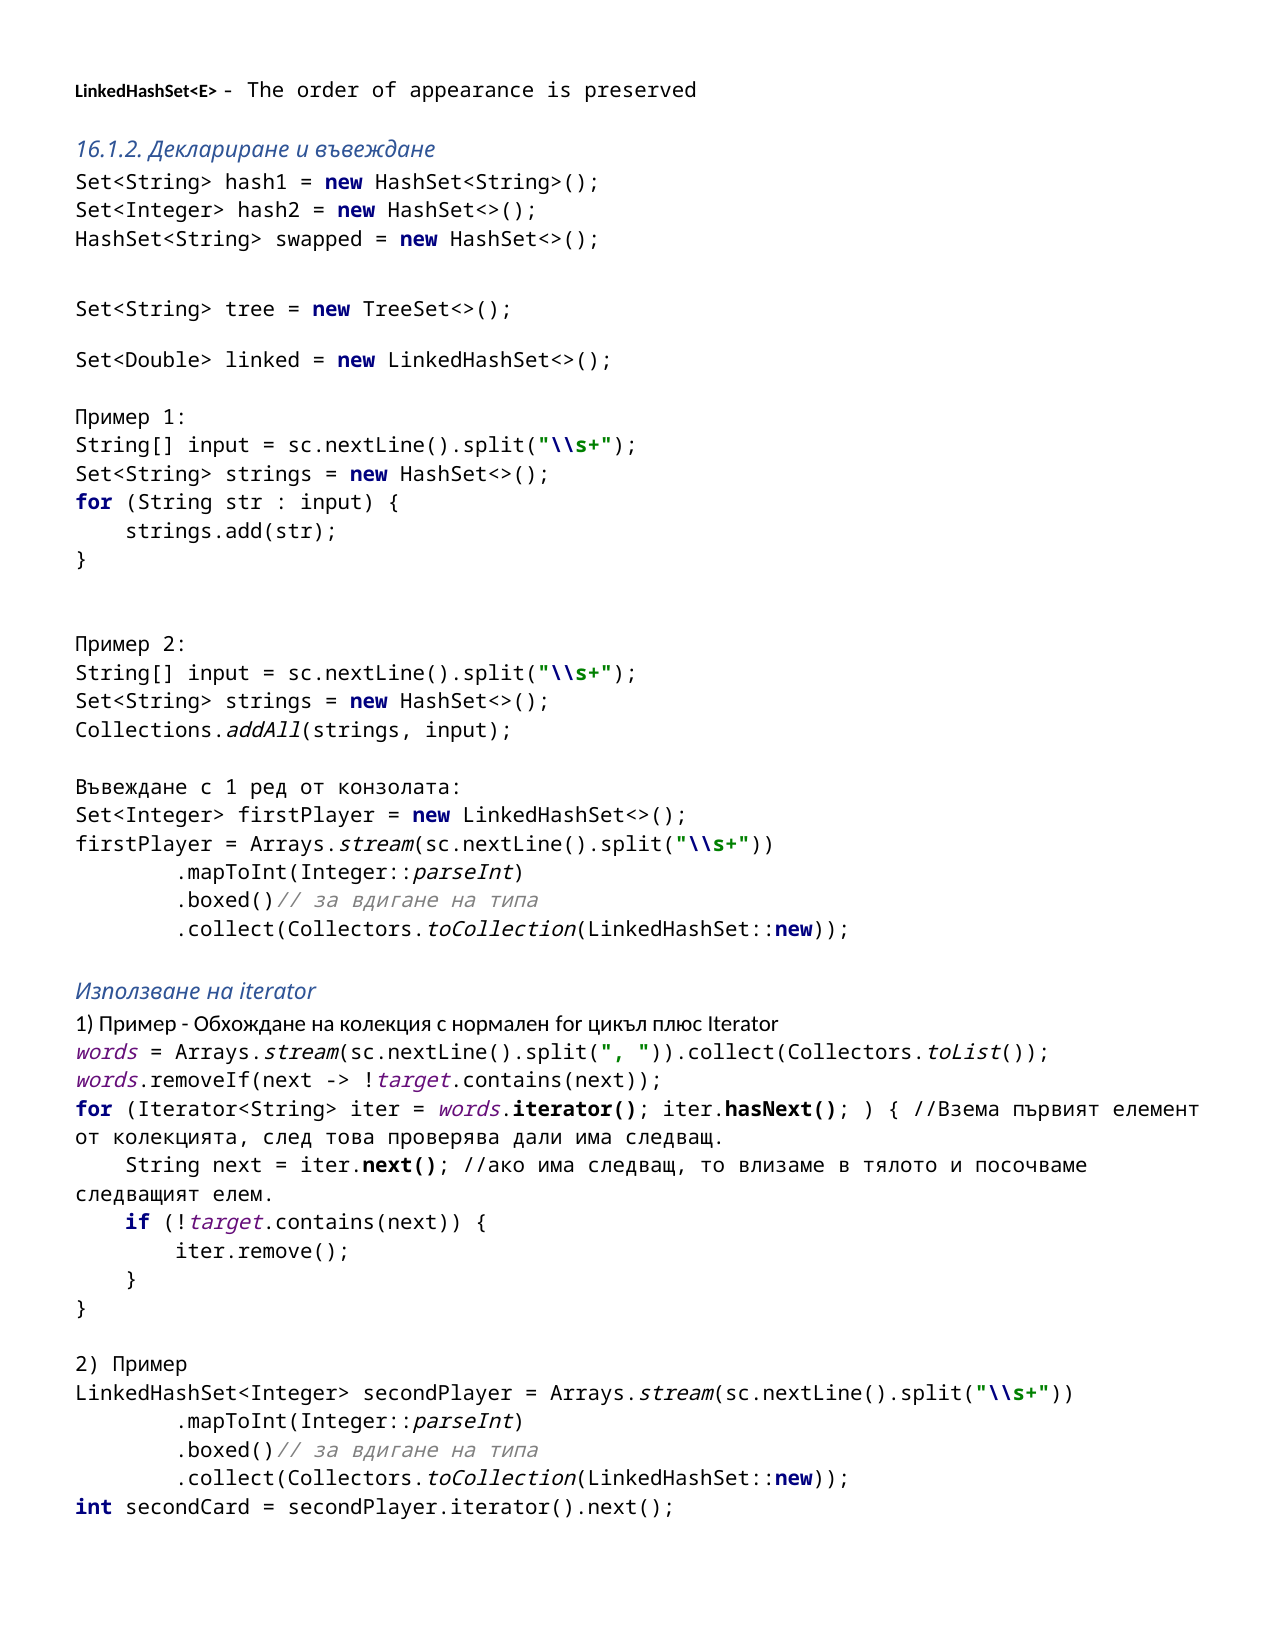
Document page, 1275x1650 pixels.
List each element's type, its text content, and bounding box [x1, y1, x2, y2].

text HashSet<String> swapped = new HashSet<>(); [75, 224, 1200, 252]
text 2) Пример [75, 1349, 1200, 1378]
text Set<Integer> firstPlayer = new LinkedHashSet<>(); firstPlayer = Arrays.stream(sc.nextLine().split("\\s+")) .mapToInt(Integer::parseInt) .boxed()// за вдигане на типа .collect(Collectors.toCollection(LinkedHashSet::new)); [75, 800, 1200, 942]
text LinkedHashSet<E> - The order of appearance is preserved [75, 75, 1200, 103]
text for (Iterator<String> iter = words.iterator(); iter.hasNext(); ) { //Взема първият елемент от колекцията, след това проверява дали има следващ. String next = iter.next(); //ако има следващ, то влизаме в тялото и посочваме следващият елем. if (!target.contains(next)) { iter.remove(); } } [75, 1094, 1200, 1321]
text Пример 2: [75, 629, 1200, 658]
subtitle 16.1.2. Деклариране и въвеждане [75, 133, 1200, 164]
text words.removeIf(next -> !target.contains(next)); [75, 1065, 1200, 1094]
text 1) Пример - Обхождане на колекция с нормален for цикъл плюс Iterator [75, 1009, 1200, 1037]
text String[] input = sc.nextLine().split("\\s+"); Set<String> strings = new HashSet<>(); [75, 658, 1200, 715]
text words = Arrays.stream(sc.nextLine().split(", ")).collect(Collectors.toList()); [75, 1037, 1200, 1065]
subtitle Използване на iterator [75, 975, 1200, 1006]
text Set<String> tree = new TreeSet<>(); [75, 294, 1200, 322]
text LinkedHashSet<Integer> secondPlayer = Arrays.stream(sc.nextLine().split("\\s+")) .mapToInt(Integer::parseInt) .boxed()// за вдигане на типа .collect(Collectors.toCollection(LinkedHashSet::new)); [75, 1378, 1200, 1492]
text Set<Double> linked = new LinkedHashSet<>(); [75, 345, 1200, 374]
text Пример 1: [75, 402, 1200, 431]
text String[] input = sc.nextLine().split("\\s+"); Set<String> strings = new HashSet<>(); for (String str : input) { strings.add(str); } [75, 431, 1200, 573]
text int secondCard = secondPlayer.iterator().next(); [75, 1492, 1200, 1520]
text Set<String> hash1 = new HashSet<String>(); Set<Integer> hash2 = new HashSet<>(); [75, 167, 1200, 224]
text Въвеждане с 1 ред от конзолата: [75, 772, 1200, 800]
text Collections.addAll(strings, input); [75, 715, 1200, 743]
